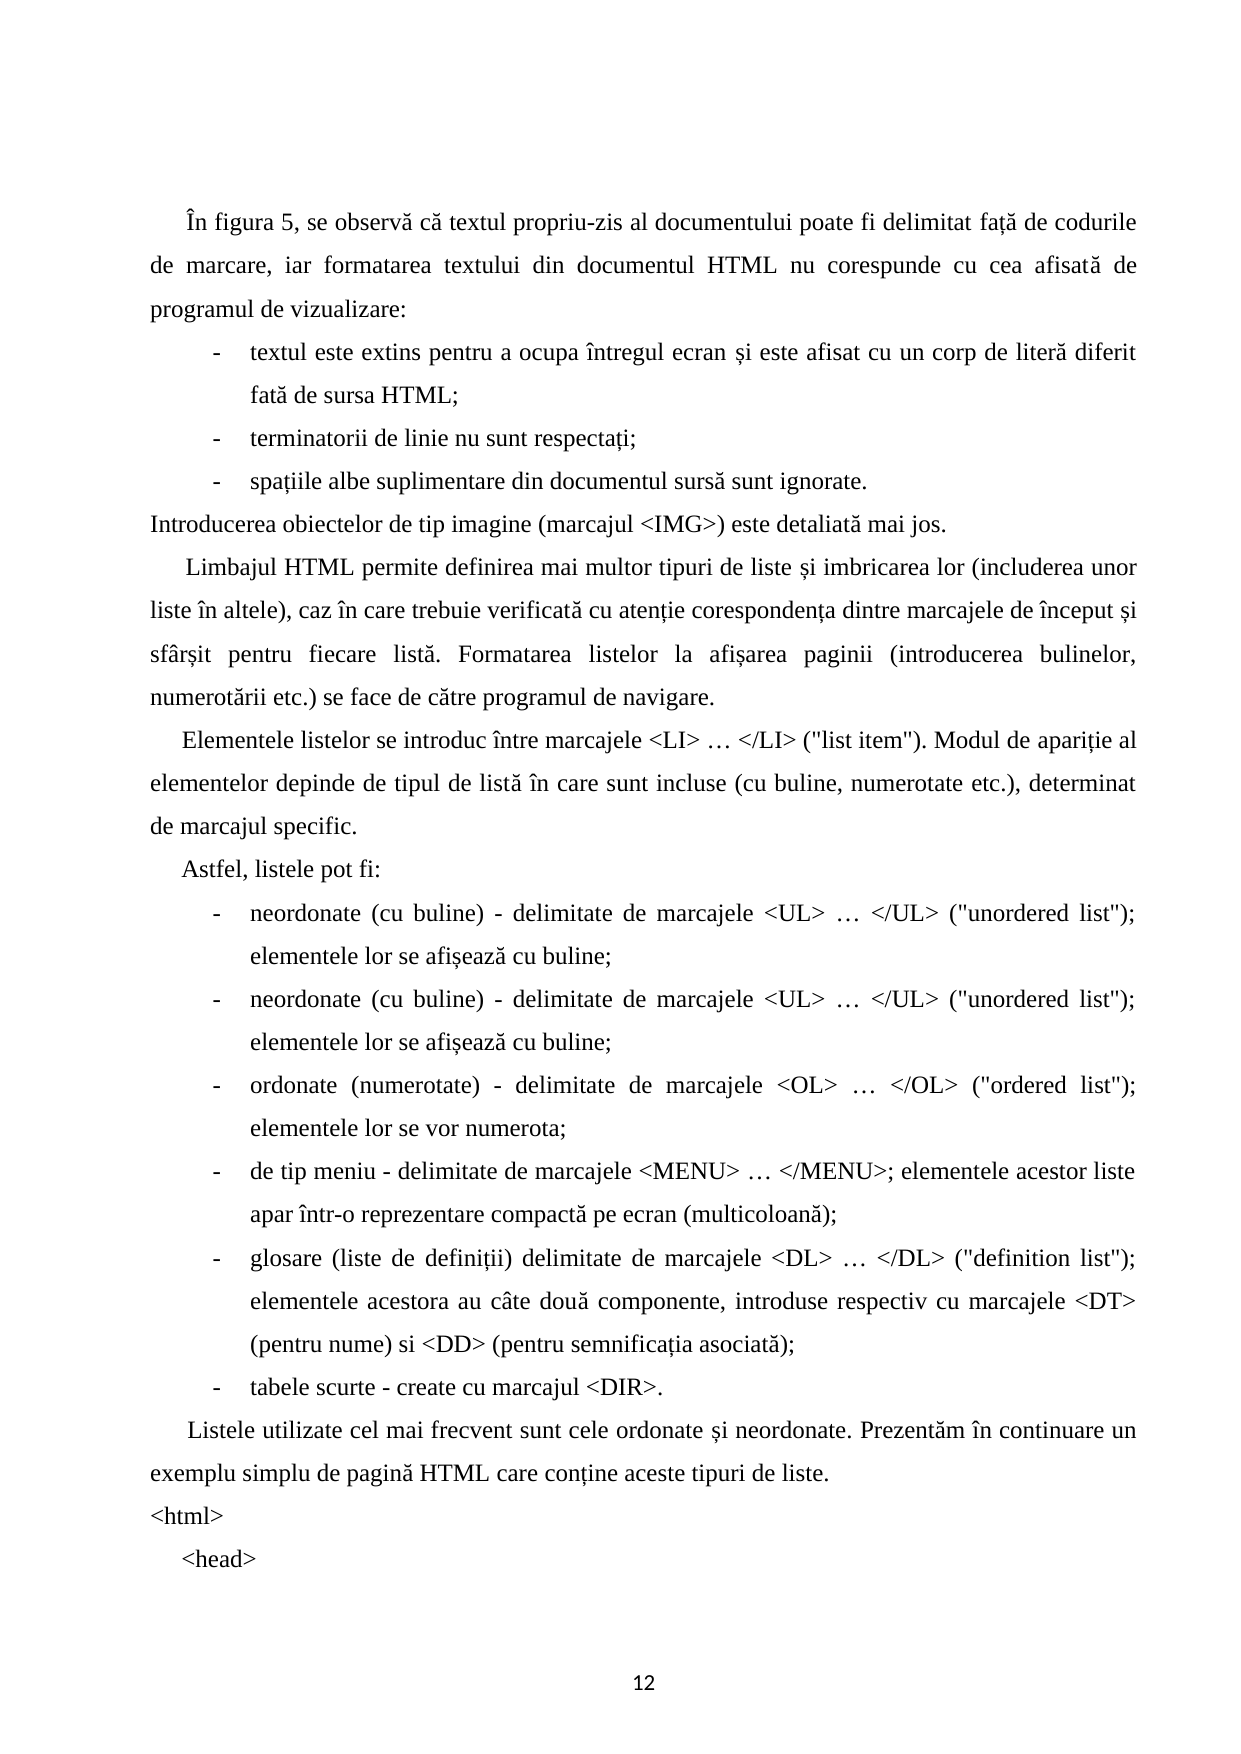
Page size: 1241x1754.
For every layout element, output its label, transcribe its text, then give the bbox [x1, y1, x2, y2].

list tabele scurte - create cu marcajul <DIR>. [212, 1372, 1137, 1401]
list de tip meniu - delimitate de marcajele <MENU> … </MENU>; elementele acestor liste apar într-o reprezentare compactă pe ecran (multicoloană); [212, 1156, 1137, 1228]
text Listele utilizate cel mai frecvent sunt cele ordonate și neordonate. Prezentăm în continuare un exemplu simplu de pagină HTML care conține aceste tipuri de liste. [150, 1415, 1137, 1487]
list neordonate (cu buline) - delimitate de marcajele <UL> … </UL> ("unordered list"); elementele lor se afișează cu buline; [212, 984, 1137, 1056]
text Introducerea obiectelor de tip imagine (marcajul <IMG>) este detaliată mai jos. [150, 509, 1137, 538]
list textul este extins pentru a ocupa întregul ecran și este afisat cu un corp de literă diferit fată de sursa HTML; [212, 337, 1137, 409]
text Elementele listelor se introduc între marcajele <LI> … </LI> ("list item"). Modul de apariție al elementelor depinde de tipul de listă în care sunt incluse (cu buline, numerotate etc.), determinat de marcajul specific. [150, 725, 1137, 840]
text În figura 5, se observă că textul propriu-zis al documentului poate fi delimitat față de codurile de marcare, iar formatarea textului din documentul HTML nu corespunde cu cea afisată de programul de vizualizare: [150, 207, 1137, 322]
text <html> [150, 1501, 1137, 1530]
list glosare (liste de definiții) delimitate de marcajele <DL> … </DL> ("definition list"); elementele acestora au câte două componente, introduse respectiv cu marcajele <DT> (pentru nume) si <DD> (pentru semnificația asociată); [212, 1243, 1137, 1358]
list terminatorii de linie nu sunt respectați; [212, 423, 1137, 452]
list ordonate (numerotate) - delimitate de marcajele <OL> … </OL> ("ordered list"); elementele lor se vor numerota; [212, 1070, 1137, 1142]
text Limbajul HTML permite definirea mai multor tipuri de liste și imbricarea lor (includerea unor liste în altele), caz în care trebuie verificată cu atenție corespondența dintre marcajele de început și sfârșit pentru fiecare listă. Formatarea listelor la afișarea paginii (introducerea bulinelor, numerotării etc.) se face de către programul de navigare. [150, 552, 1137, 711]
text <head> [150, 1544, 1137, 1573]
list spațiile albe suplimentare din documentul sursă sunt ignorate. [212, 466, 1137, 495]
text Astfel, listele pot fi: [150, 854, 1137, 883]
list neordonate (cu buline) - delimitate de marcajele <UL> … </UL> ("unordered list"); elementele lor se afișează cu buline; [212, 898, 1137, 969]
